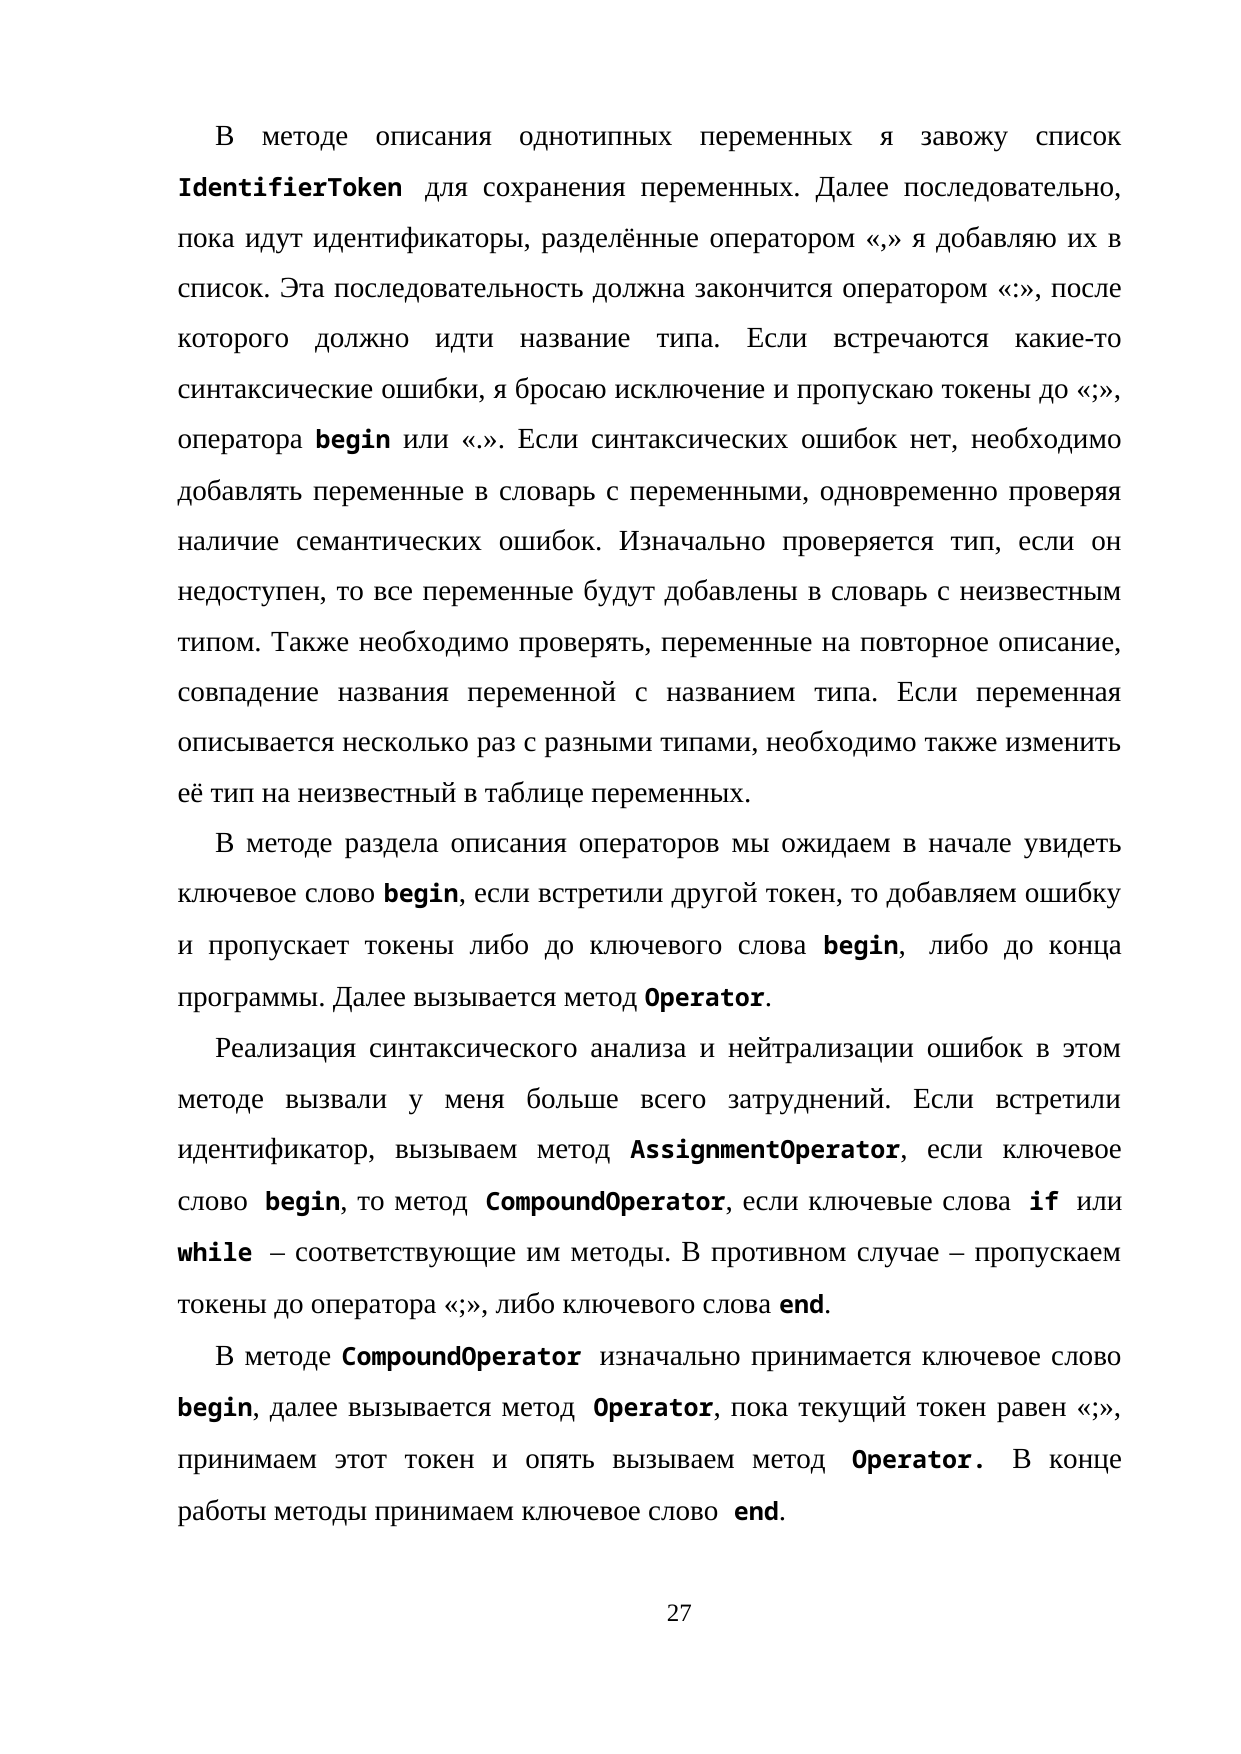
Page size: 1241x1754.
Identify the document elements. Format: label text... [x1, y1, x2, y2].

text В методе описания однотипных переменных я завожу список IdentifierToken для сохранения переменных. Далее последовательно, пока идут идентификаторы, разделённые оператором «,» я добавляю их в список. Эта последовательность должна закончится оператором «:», после которого должно идти название типа. Если встречаются какие-то синтаксические ошибки, я бросаю исключение и пропускаю токены до «;», оператора begin или «.». Если синтаксических ошибок нет, необходимо добавлять переменные в словарь с переменными, одновременно проверяя наличие семантических ошибок. Изначально проверяется тип, если он недоступен, то все переменные будут добавлены в словарь с неизвестным типом. Также необходимо проверять, переменные на повторное описание, совпадение названия переменной с названием типа. Если переменная описывается несколько раз с разными типами, необходимо также изменить её тип на неизвестный в таблице переменных. [177, 118, 1122, 808]
text В методе CompoundOperator изначально принимается ключевое слово begin, далее вызывается метод Operator, пока текущий токен равен «;», принимаем этот токен и опять вызываем метод Operator. В конце работы методы принимаем ключевое слово end. [177, 1338, 1122, 1527]
text В методе раздела описания операторов мы ожидаем в начале увидеть ключевое слово begin, если встретили другой токен, то добавляем ошибку и пропускает токены либо до ключевого слова begin, либо до конца программы. Далее вызывается метод Operator. [177, 825, 1122, 1013]
text Реализация синтаксического анализа и нейтрализации ошибок в этом методе вызвали у меня больше всего затруднений. Если встретили идентификатор, вызываем метод AssignmentOperator, если ключевое слово begin, то метод CompoundOperator, если ключевые слова if или while – соответствующие им методы. В противном случае – пропускаем токены до оператора «;», либо ключевого слова end. [177, 1031, 1122, 1321]
